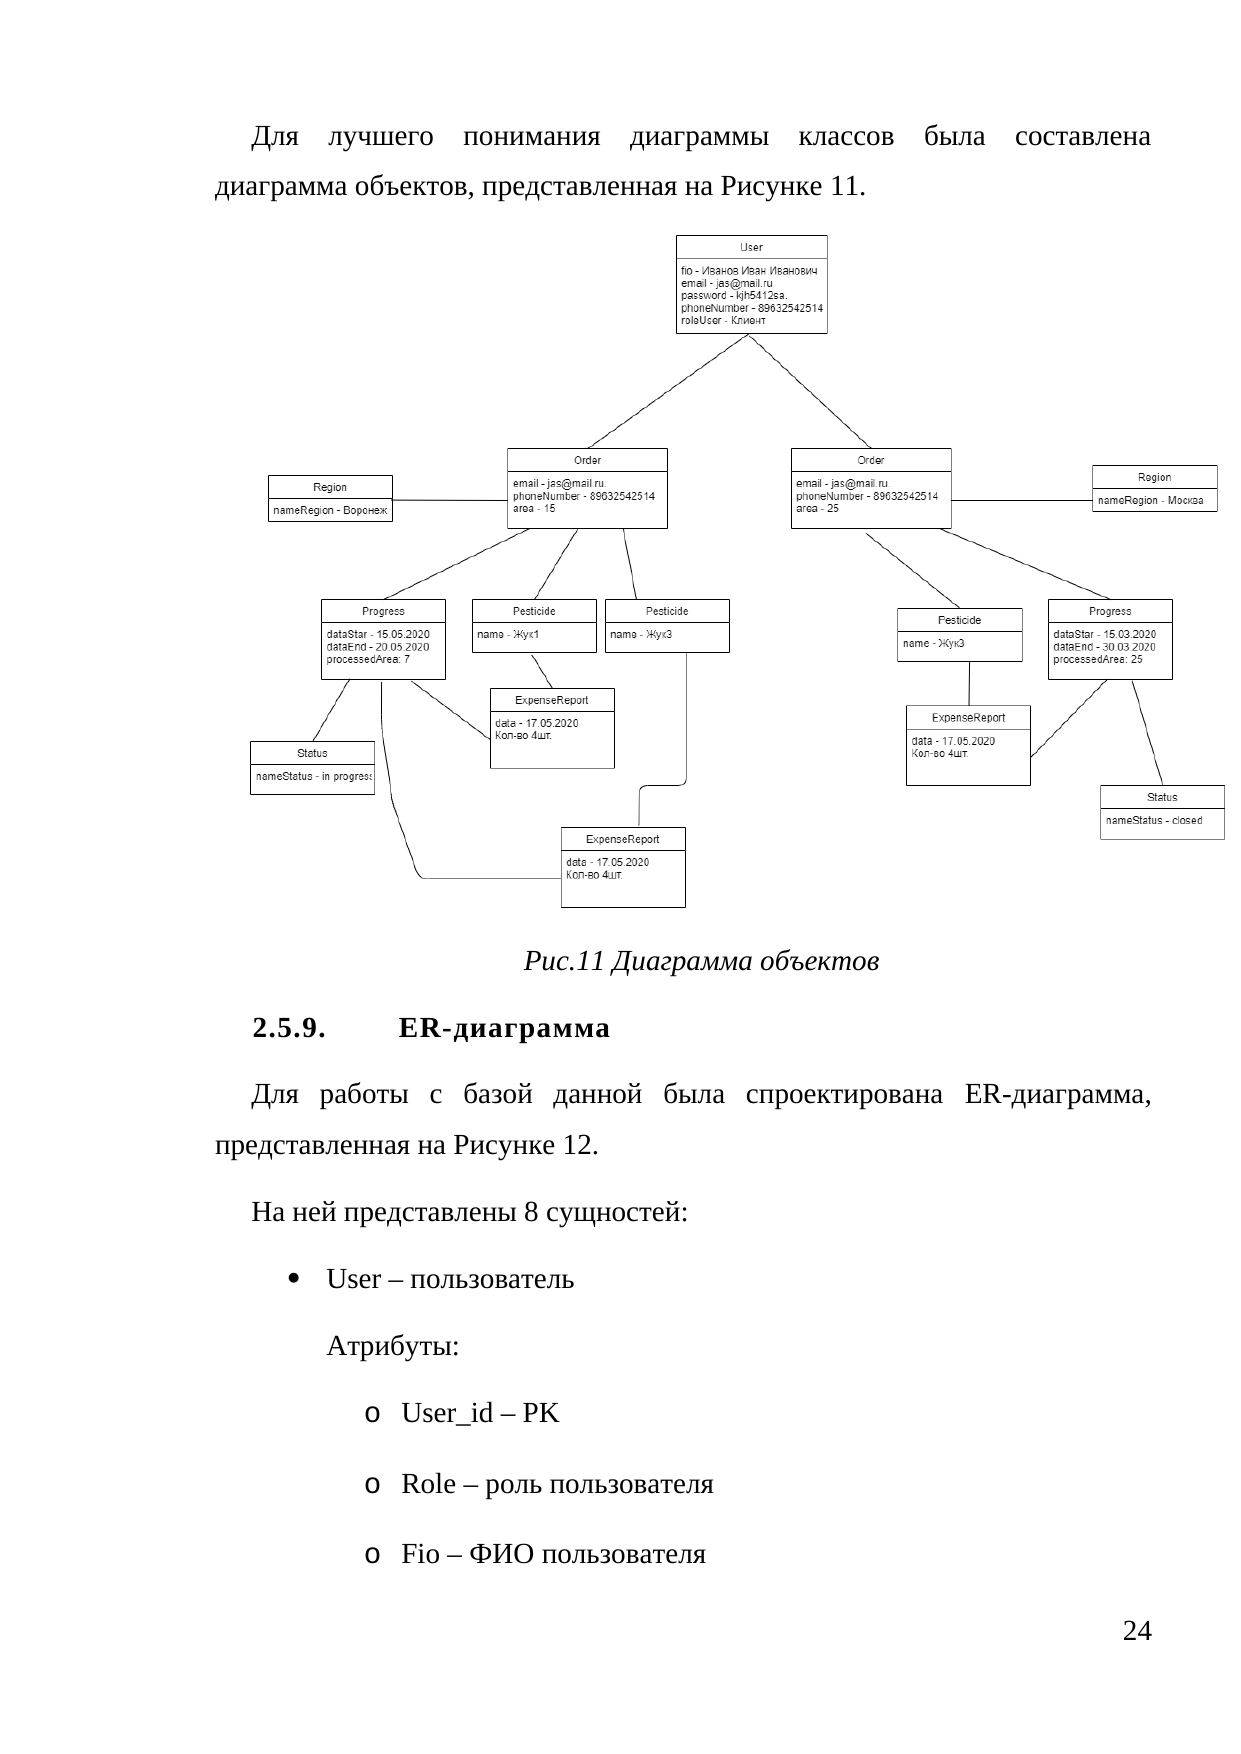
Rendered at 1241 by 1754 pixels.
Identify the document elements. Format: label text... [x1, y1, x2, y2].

list User_id – PK [363, 1395, 1152, 1431]
list Fio – ФИО пользователя [363, 1536, 1152, 1572]
text Атрибуты: [326, 1328, 1152, 1362]
picture [250, 235, 1225, 910]
text Рис.11 Диаграмма объектов [215, 943, 1152, 976]
list Role – роль пользователя [363, 1466, 1152, 1502]
text На ней представлены 8 сущностей: [215, 1194, 1152, 1227]
text Для работы с базой данной была спроектирована ER-диаграмма, представленная на Рисунке 12. [215, 1077, 1152, 1161]
list User – пользователь [288, 1261, 1152, 1294]
subtitle ER-диаграмма [252, 1010, 1152, 1043]
text Для лучшего понимания диаграммы классов была составлена диаграмма объектов, представленная на Рисунке 11. [215, 118, 1152, 202]
